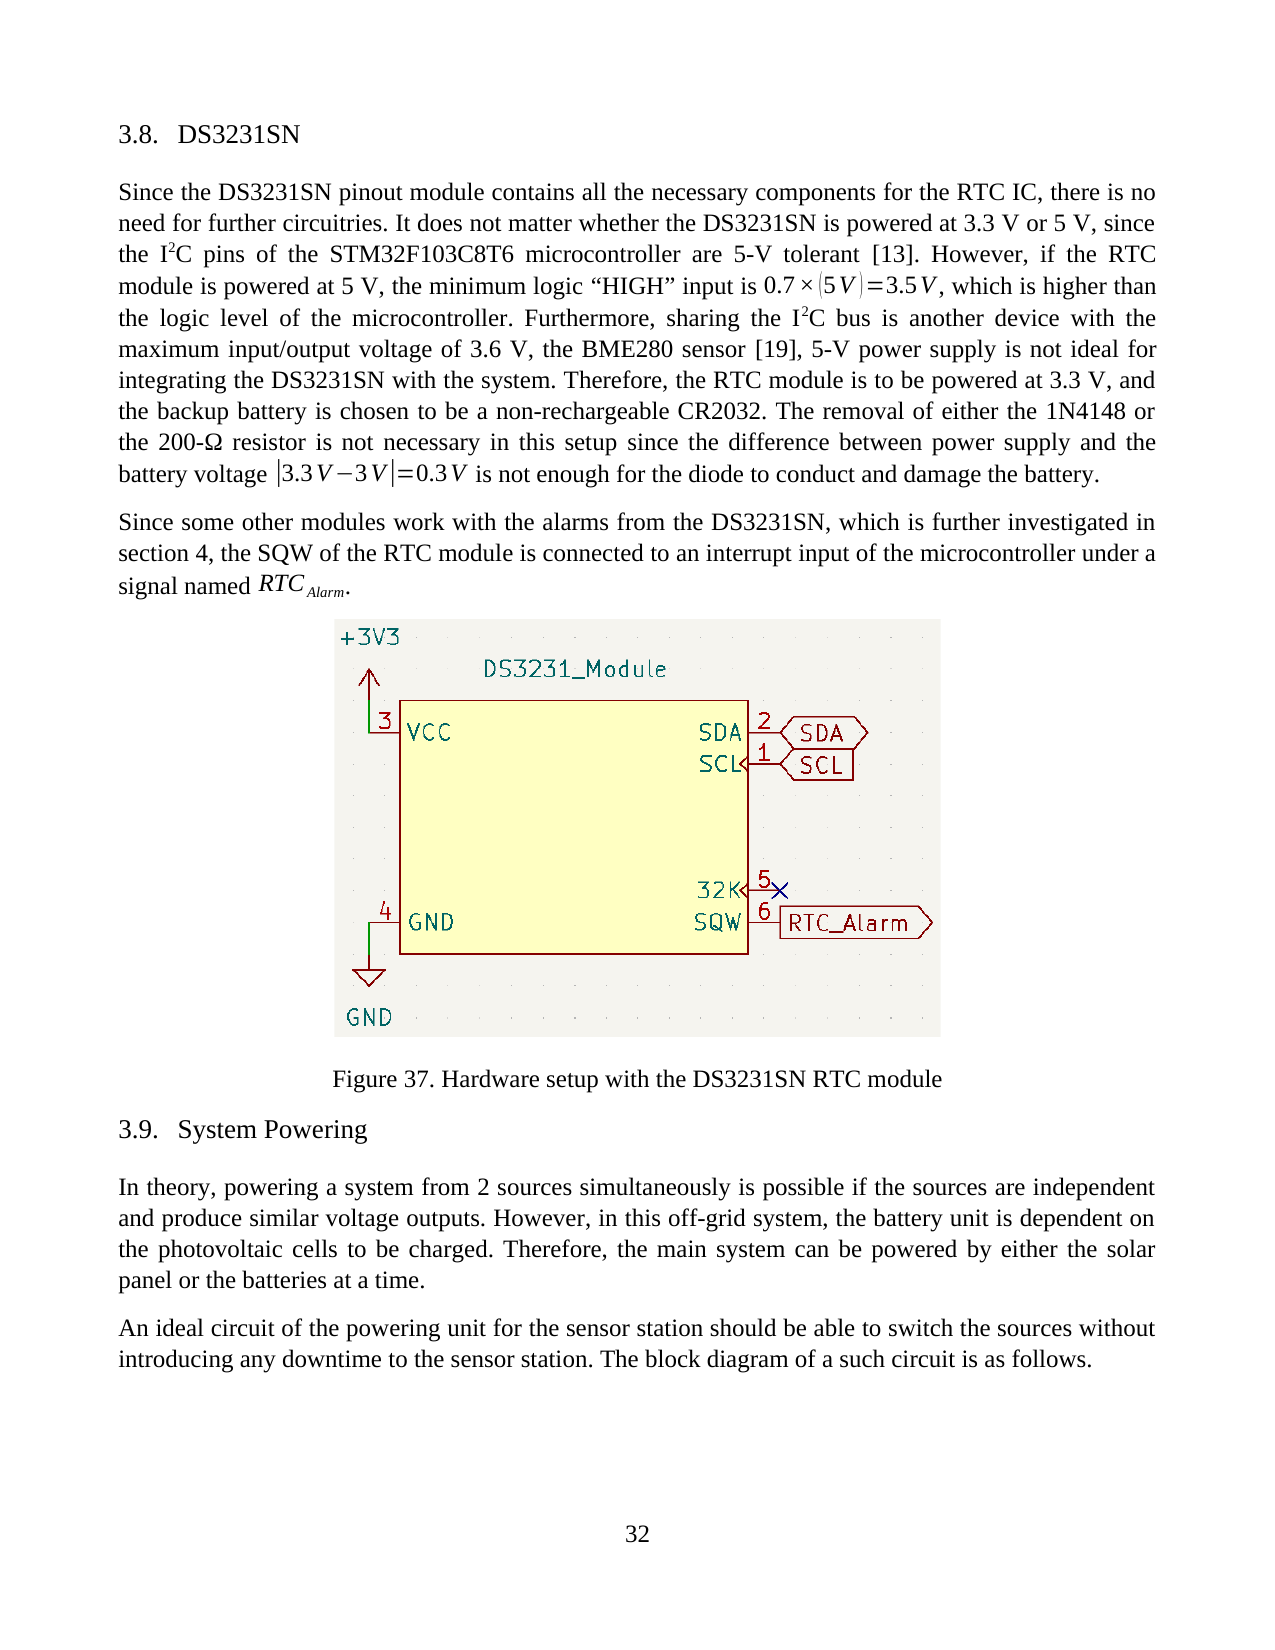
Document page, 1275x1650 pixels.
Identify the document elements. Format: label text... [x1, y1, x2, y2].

text Since some other modules work with the alarms from the DS3231SN, which is further investigated in section 4, the SQW of the RTC module is connected to an interrupt input of the microcontroller under a signal named . [118, 507, 1157, 601]
picture [334, 619, 941, 1037]
text Since the DS3231SN pinout module contains all the necessary components for the RTC IC, there is no need for further circuitries. It does not matter whether the DS3231SN is powered at 3.3 V or 5 V, since the I2C pins of the STM32F103C8T6 microcontroller are 5-V tolerant [13]. However, if the RTC module is powered at 5 V, the minimum logic “HIGH” input is , which is higher than the logic level of the microcontroller. Furthermore, sharing the I2C bus is another device with the maximum input/output voltage of 3.6 V, the BME280 sensor [19], 5-V power supply is not ideal for integrating the DS3231SN with the system. Therefore, the RTC module is to be powered at 3.3 V, and the backup battery is chosen to be a non-rechargeable CR2032. The removal of either the 1N4148 or the 200-Ω resistor is not necessary in this setup since the difference between power supply and the battery voltage is not enough for the diode to conduct and damage the battery. [118, 177, 1157, 488]
text An ideal circuit of the powering unit for the sensor station should be able to switch the sources without introducing any downtime to the sensor station. The block diagram of a such circuit is as follows. [118, 1313, 1157, 1373]
text Figure 37. Hardware setup with the DS3231SN RTC module [106, 1064, 1169, 1093]
subtitle DS3231SN [118, 118, 1157, 149]
text In theory, powering a system from 2 sources simultaneously is possible if the sources are independent and produce similar voltage outputs. However, in this off-grid system, the battery unit is dependent on the photovoltaic cells to be charged. Therefore, the main system can be powered by either the solar panel or the batteries at a time. [118, 1172, 1157, 1294]
subtitle System Powering [118, 1113, 1157, 1145]
